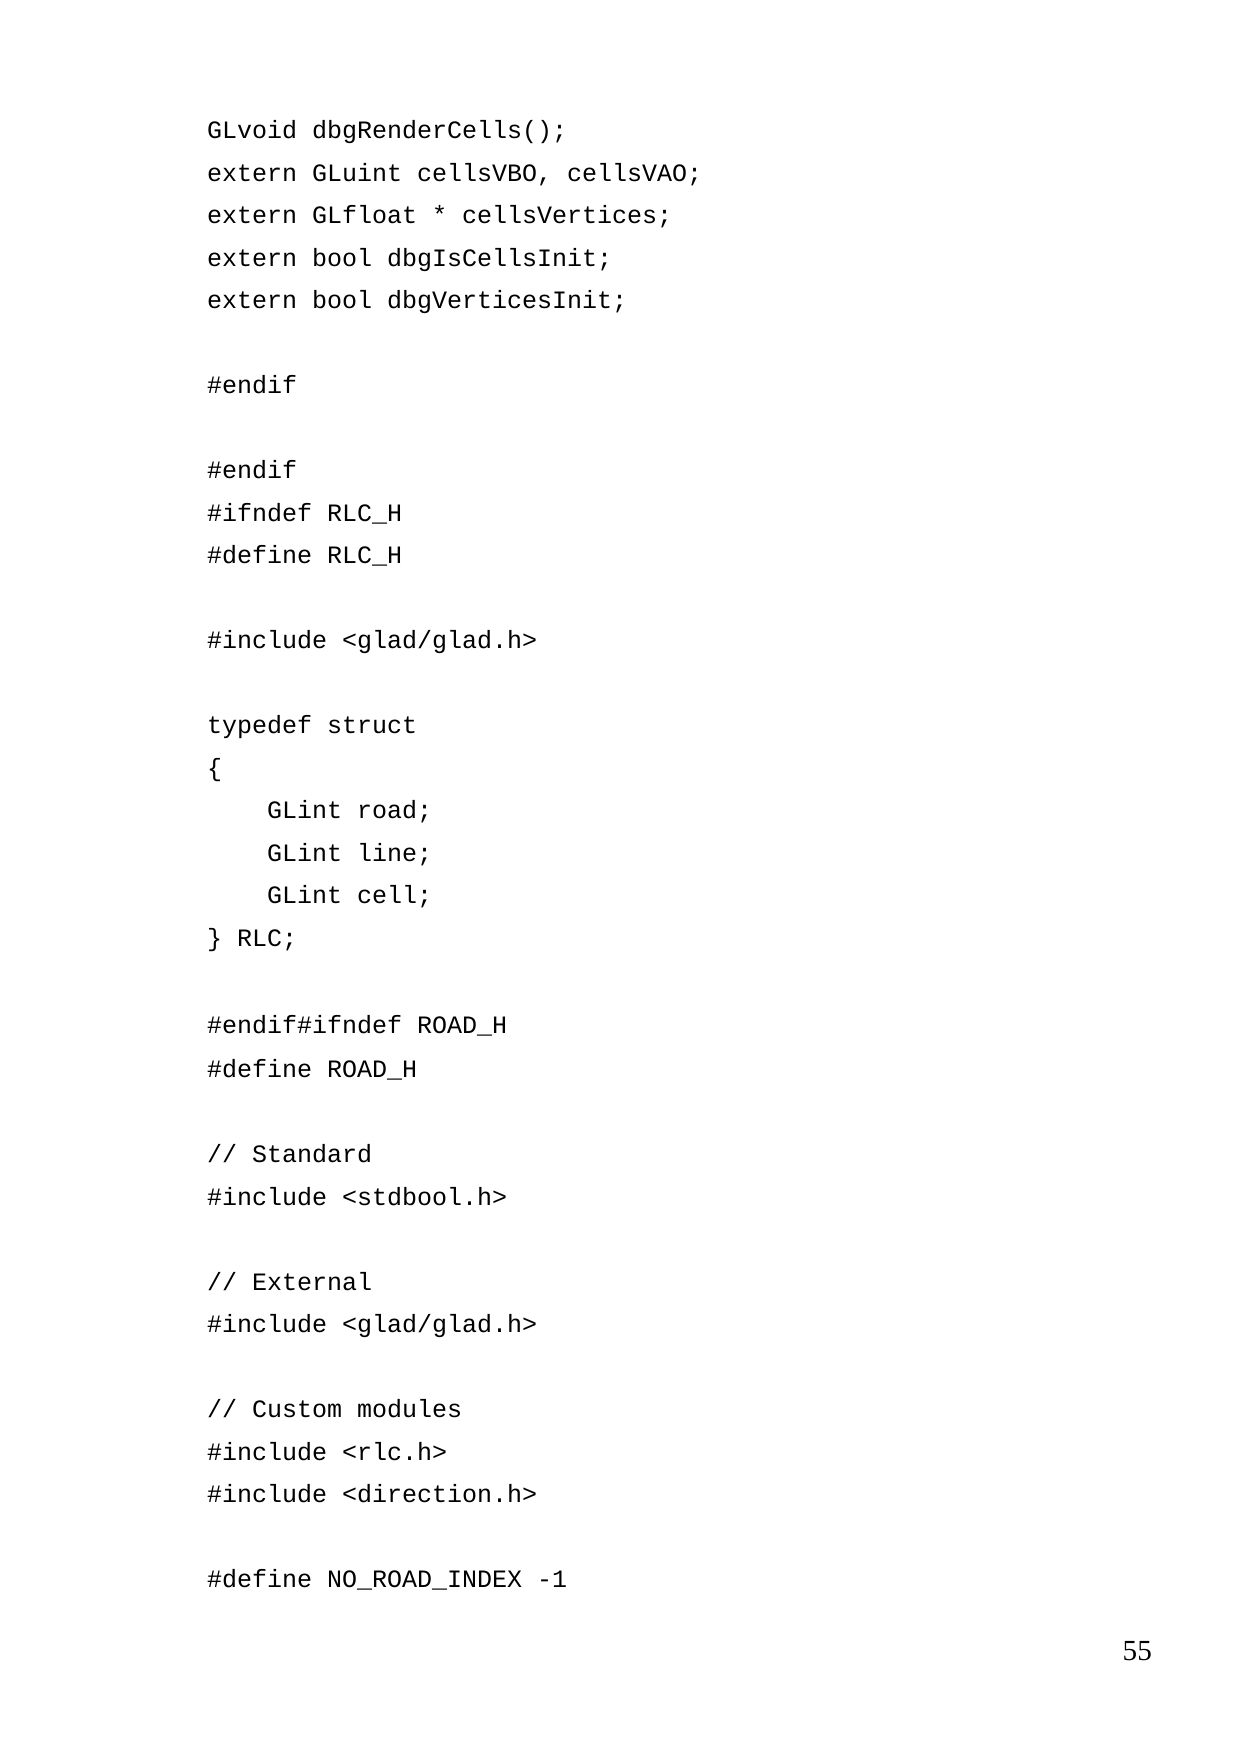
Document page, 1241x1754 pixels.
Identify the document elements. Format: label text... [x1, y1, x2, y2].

text #define ROAD_H [118, 1057, 1152, 1085]
text typedef struct [118, 713, 1152, 741]
text #include <stdbool.h> [118, 1184, 1152, 1212]
text // Custom modules [118, 1397, 1152, 1425]
text #define RLC_H [118, 543, 1152, 571]
text extern GLfloat * cellsVertices; [118, 203, 1152, 231]
text #include <glad/glad.h> [118, 1312, 1152, 1340]
text extern bool dbgVerticesInit; [118, 288, 1152, 316]
text #include <glad/glad.h> [118, 628, 1152, 656]
text #endif [118, 373, 1152, 401]
text #define NO_ROAD_INDEX -1 [118, 1567, 1152, 1595]
text } RLC; [118, 926, 1152, 954]
text #include <direction.h> [118, 1482, 1152, 1510]
text // Standard [118, 1142, 1152, 1170]
text { [118, 756, 1152, 784]
text // External [118, 1269, 1152, 1297]
text #endif﻿#ifndef ROAD_H [118, 1011, 1152, 1041]
text GLint line; [118, 841, 1152, 869]
text #include <rlc.h> [118, 1439, 1152, 1467]
text GLint road; [118, 798, 1152, 826]
text #ifndef RLC_H [118, 501, 1152, 529]
text GLvoid dbgRenderCells(); [118, 118, 1152, 146]
text #endif [118, 458, 1152, 486]
text extern bool dbgIsCellsInit; [118, 246, 1152, 274]
text GLint cell; [118, 883, 1152, 911]
text extern GLuint cellsVBO, cellsVAO; [118, 161, 1152, 189]
